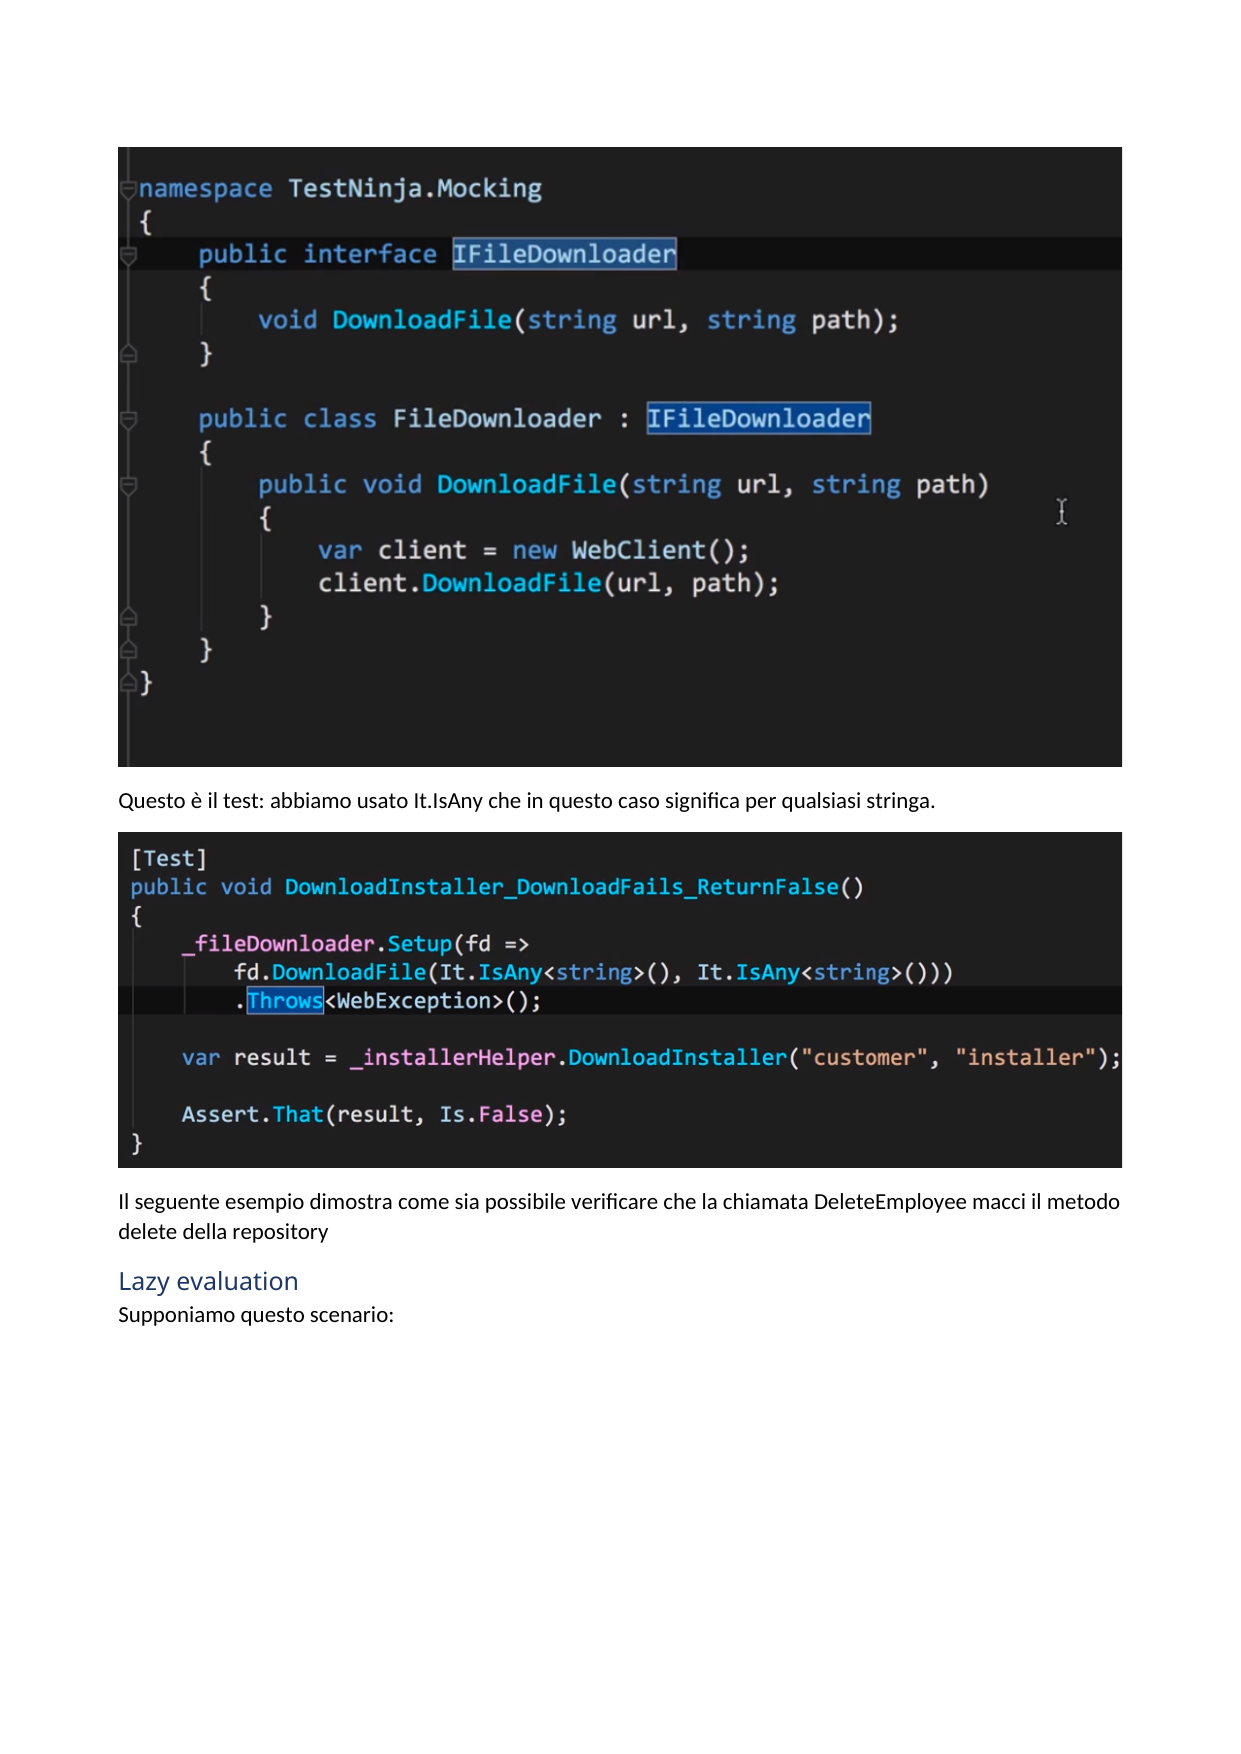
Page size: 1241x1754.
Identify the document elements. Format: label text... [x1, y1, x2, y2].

picture [118, 832, 1123, 1168]
subtitle Lazy evaluation [118, 1264, 1122, 1298]
text Supponiamo questo scenario: [118, 1301, 1122, 1329]
picture [118, 147, 1123, 767]
text Questo è il test: abbiamo usato It.IsAny che in questo caso significa per qualsiasi stringa. [118, 786, 1122, 814]
text Il seguente esempio dimostra come sia possibile verificare che la chiamata DeleteEmployee macci il metodo delete della repository [118, 1187, 1122, 1245]
